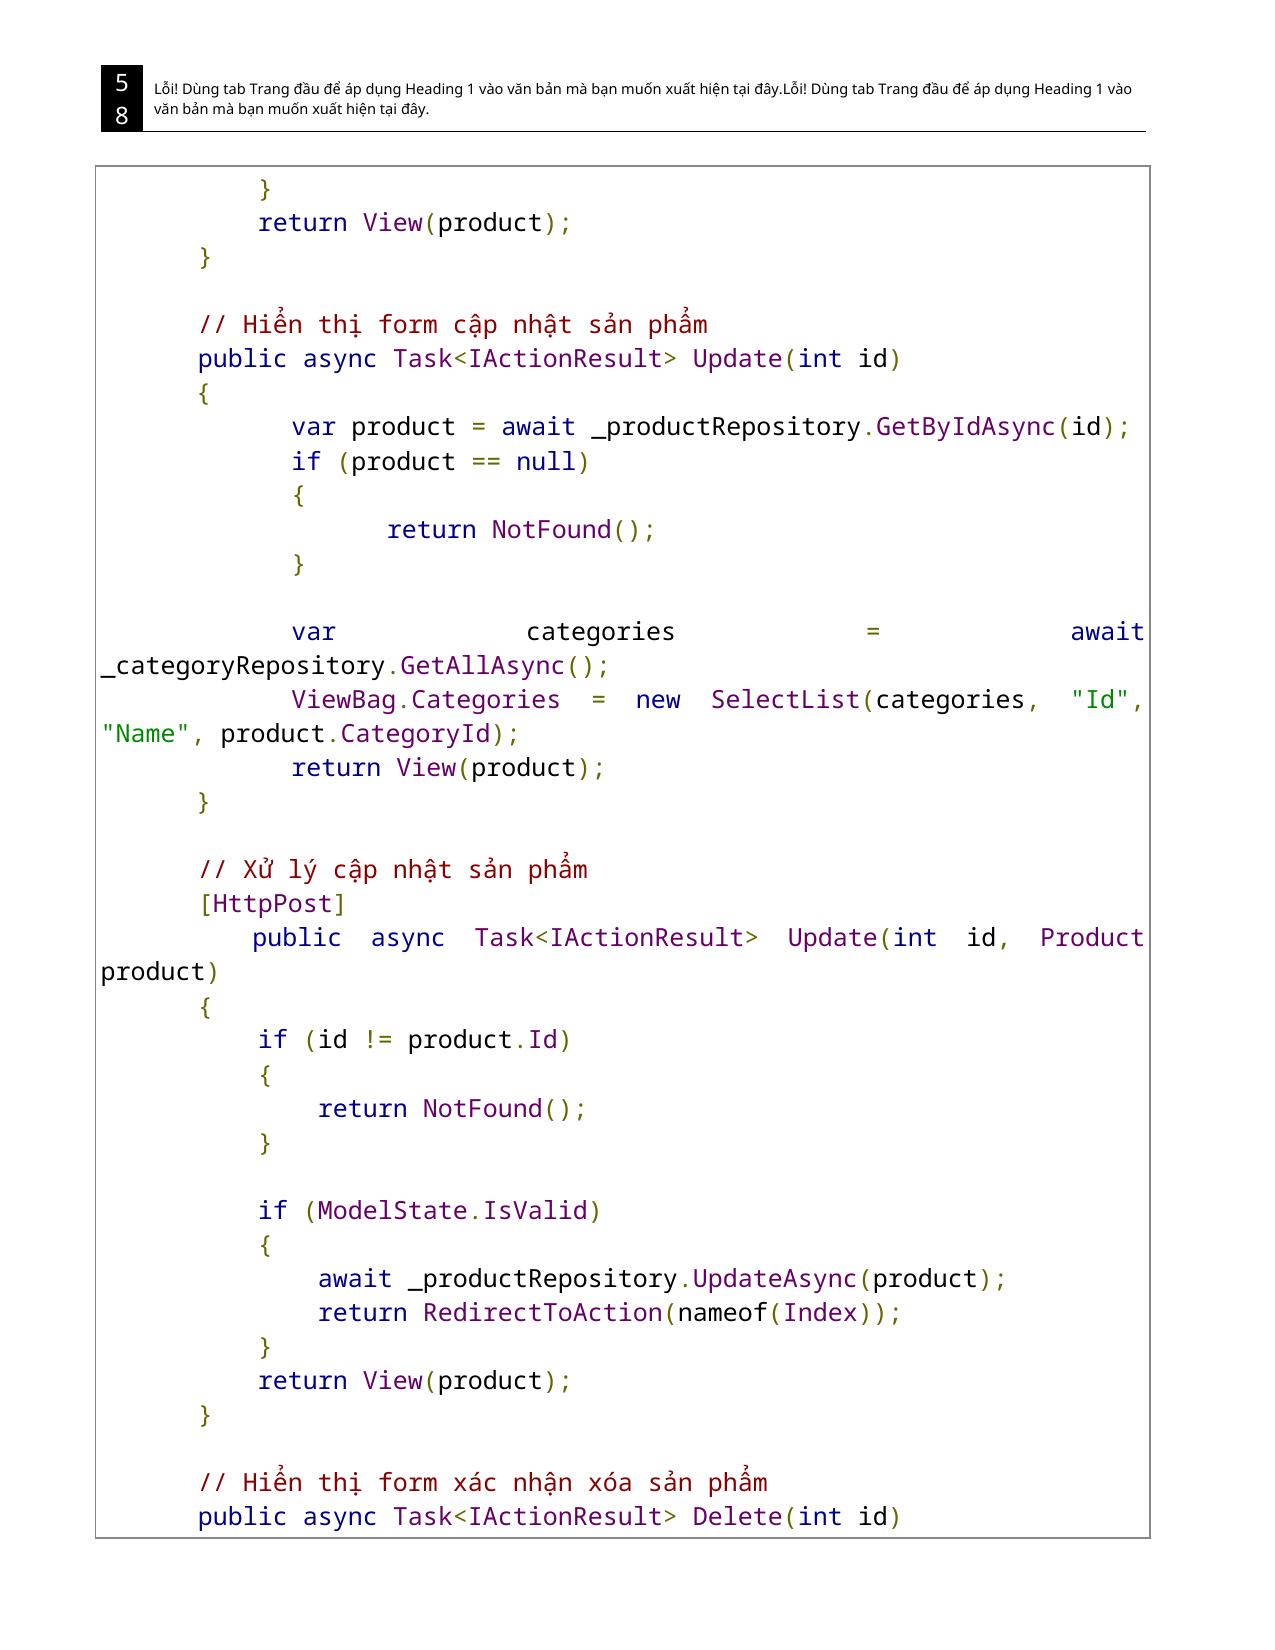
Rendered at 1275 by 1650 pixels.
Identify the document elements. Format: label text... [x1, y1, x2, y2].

text [HttpPost] [100, 886, 1145, 920]
text return View(product); [100, 750, 1145, 784]
text { [100, 1227, 1145, 1261]
text if (product == null) [100, 443, 1145, 477]
text await _productRepository.UpdateAsync(product); [100, 1261, 1145, 1295]
text { [100, 375, 1145, 409]
text return RedirectToAction(nameof(Index)); [100, 1295, 1145, 1329]
text if (ModelState.IsValid) [100, 1192, 1145, 1227]
text } [100, 545, 1145, 579]
text ViewBag.Categories = new SelectList(categories, "Id", "Name", product.CategoryId); [100, 682, 1145, 750]
text // Xử lý cập nhật sản phẩm [100, 852, 1145, 886]
text public async Task<IActionResult> Delete(int id) [96, 1493, 1149, 1537]
text } [100, 239, 1145, 273]
text var product = await _productRepository.GetByIdAsync(id); [100, 409, 1145, 443]
text { [100, 1056, 1145, 1090]
text } [100, 1329, 1145, 1363]
text { [100, 988, 1145, 1022]
text if (id != product.Id) [100, 1022, 1145, 1056]
text var categories = await _categoryRepository.GetAllAsync(); [100, 613, 1145, 682]
text } [96, 167, 1149, 205]
text // Hiển thị form cập nhật sản phẩm [100, 307, 1145, 341]
text } [100, 1124, 1145, 1158]
text public async Task<IActionResult> Update(int id, Product product) [100, 920, 1145, 988]
text } [100, 784, 1145, 818]
text return NotFound(); [100, 511, 1145, 545]
text { [100, 477, 1145, 511]
text public async Task<IActionResult> Update(int id) [100, 341, 1145, 375]
text return View(product); [100, 205, 1145, 239]
text return View(product); [100, 1363, 1145, 1397]
text // Hiển thị form xác nhận xóa sản phẩm [100, 1465, 1145, 1493]
text } [100, 1397, 1145, 1431]
text return NotFound(); [100, 1090, 1145, 1124]
